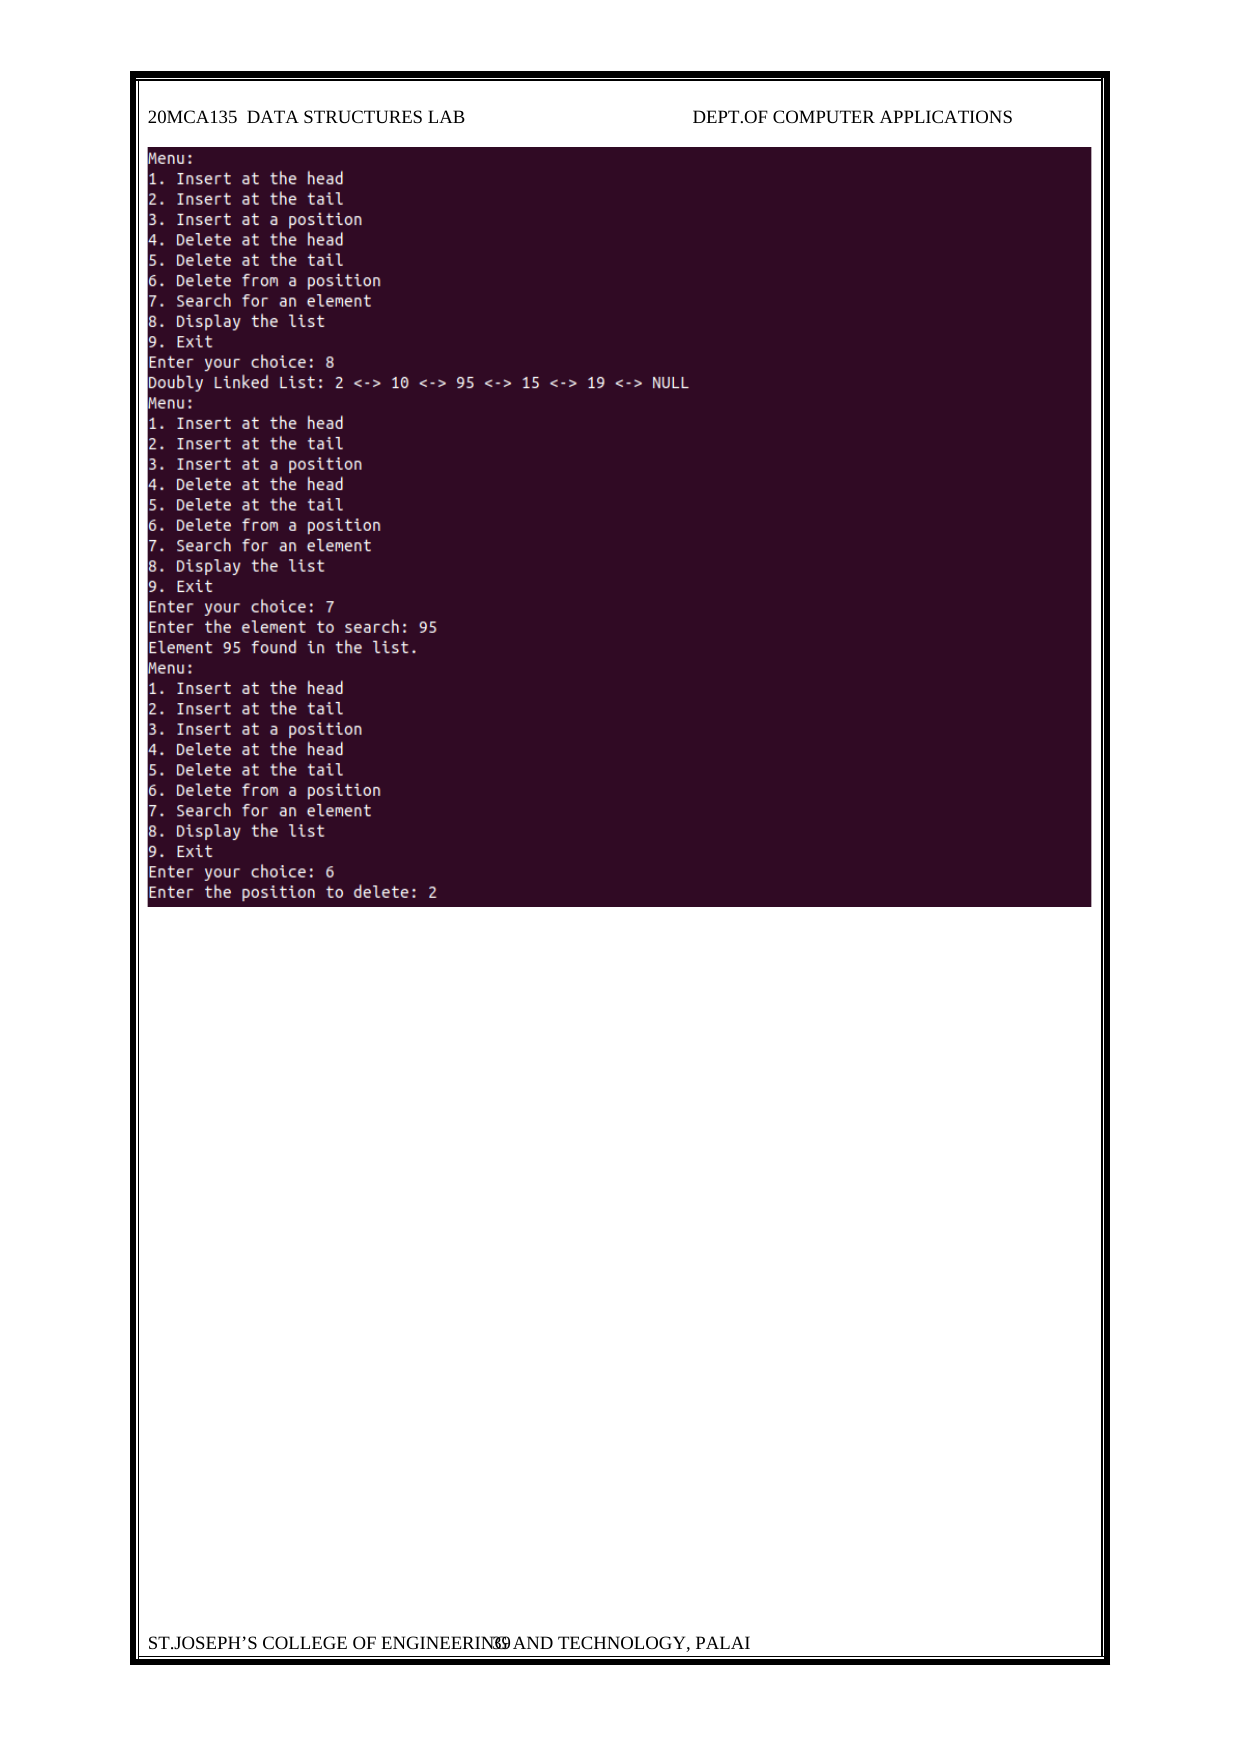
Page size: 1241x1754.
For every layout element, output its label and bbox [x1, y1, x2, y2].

picture [147, 147, 1092, 907]
